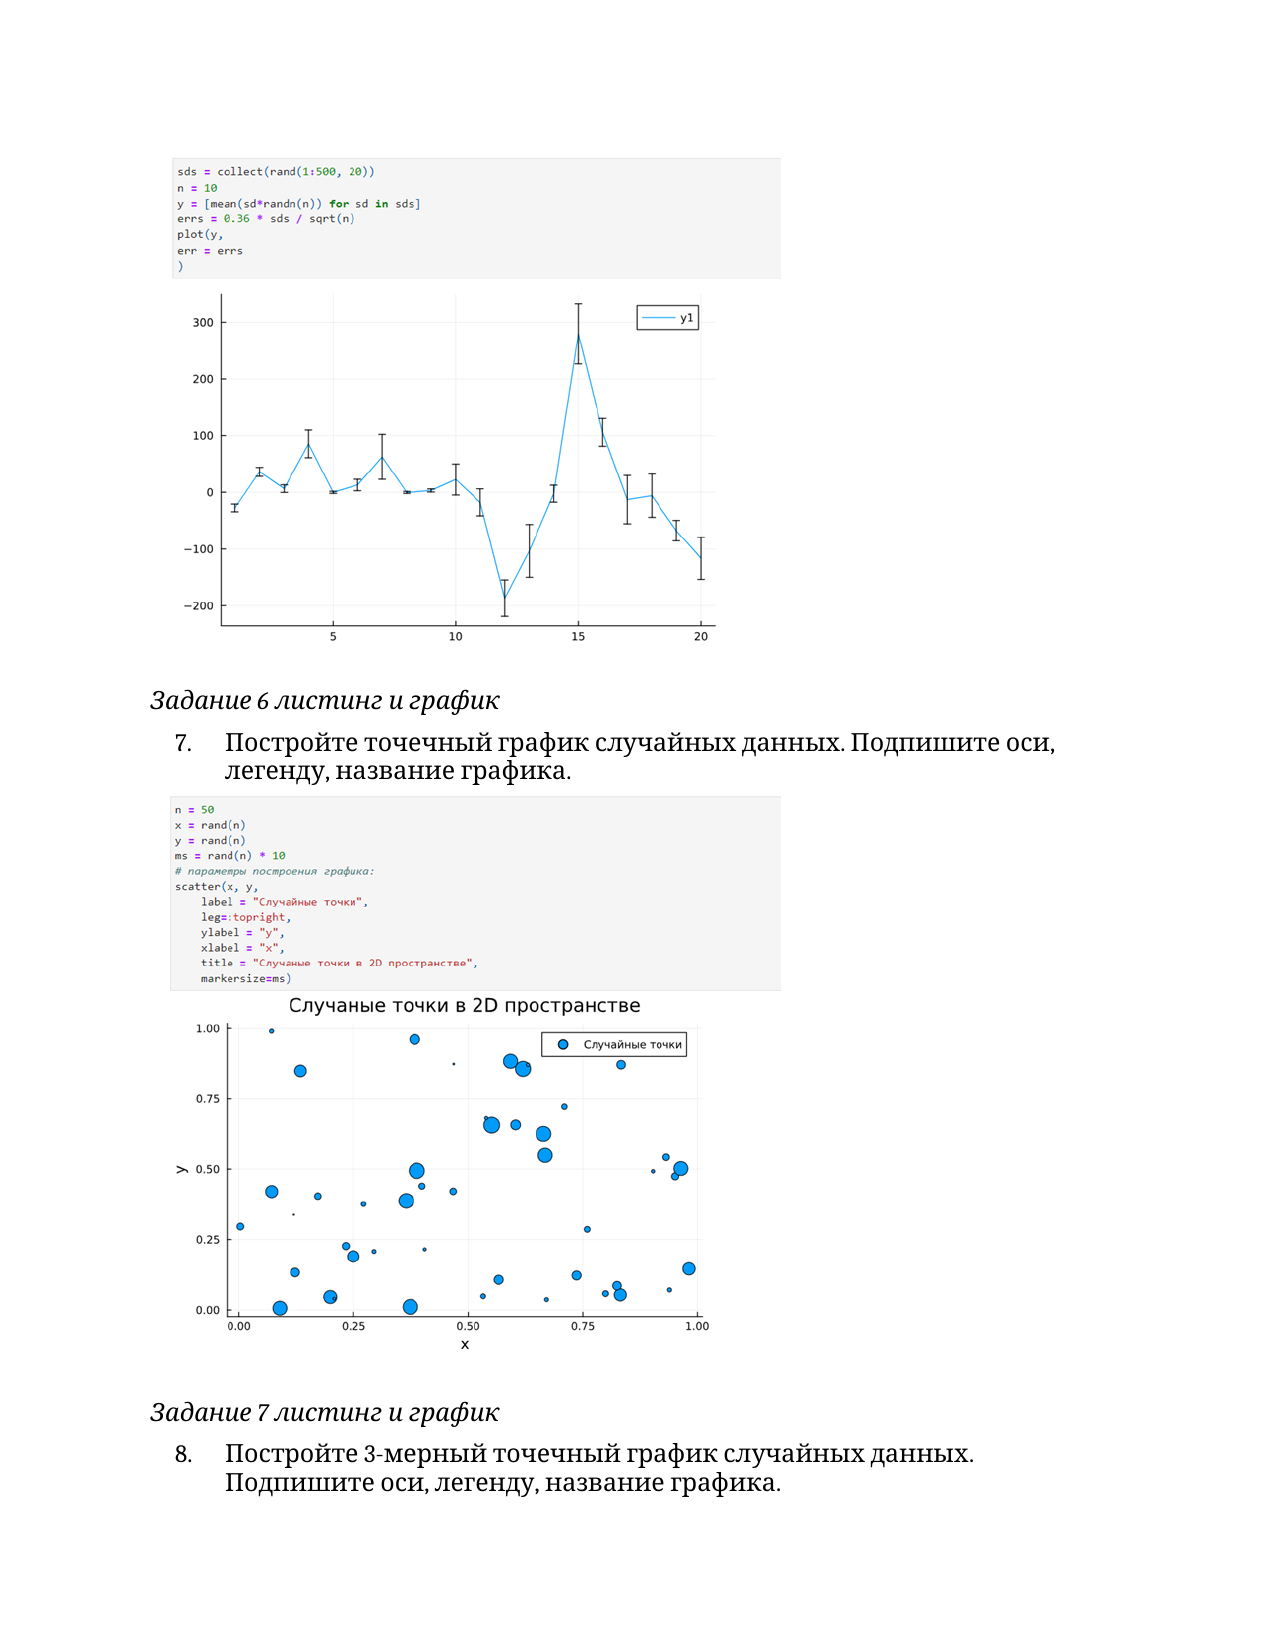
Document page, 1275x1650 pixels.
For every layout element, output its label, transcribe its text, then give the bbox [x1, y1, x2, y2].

picture [168, 150, 782, 667]
picture [168, 789, 782, 1378]
list Постройте 3-мерный точечный график случайных данных. Подпишите оси, легенду, название графика. [175, 1440, 1125, 1497]
text Задание 6 листинг и график [150, 687, 1125, 716]
list Постройте точечный график случайных данных. Подпишите оси, легенду, название графика. [175, 728, 1125, 786]
text Задание 7 листинг и график [150, 1398, 1125, 1427]
